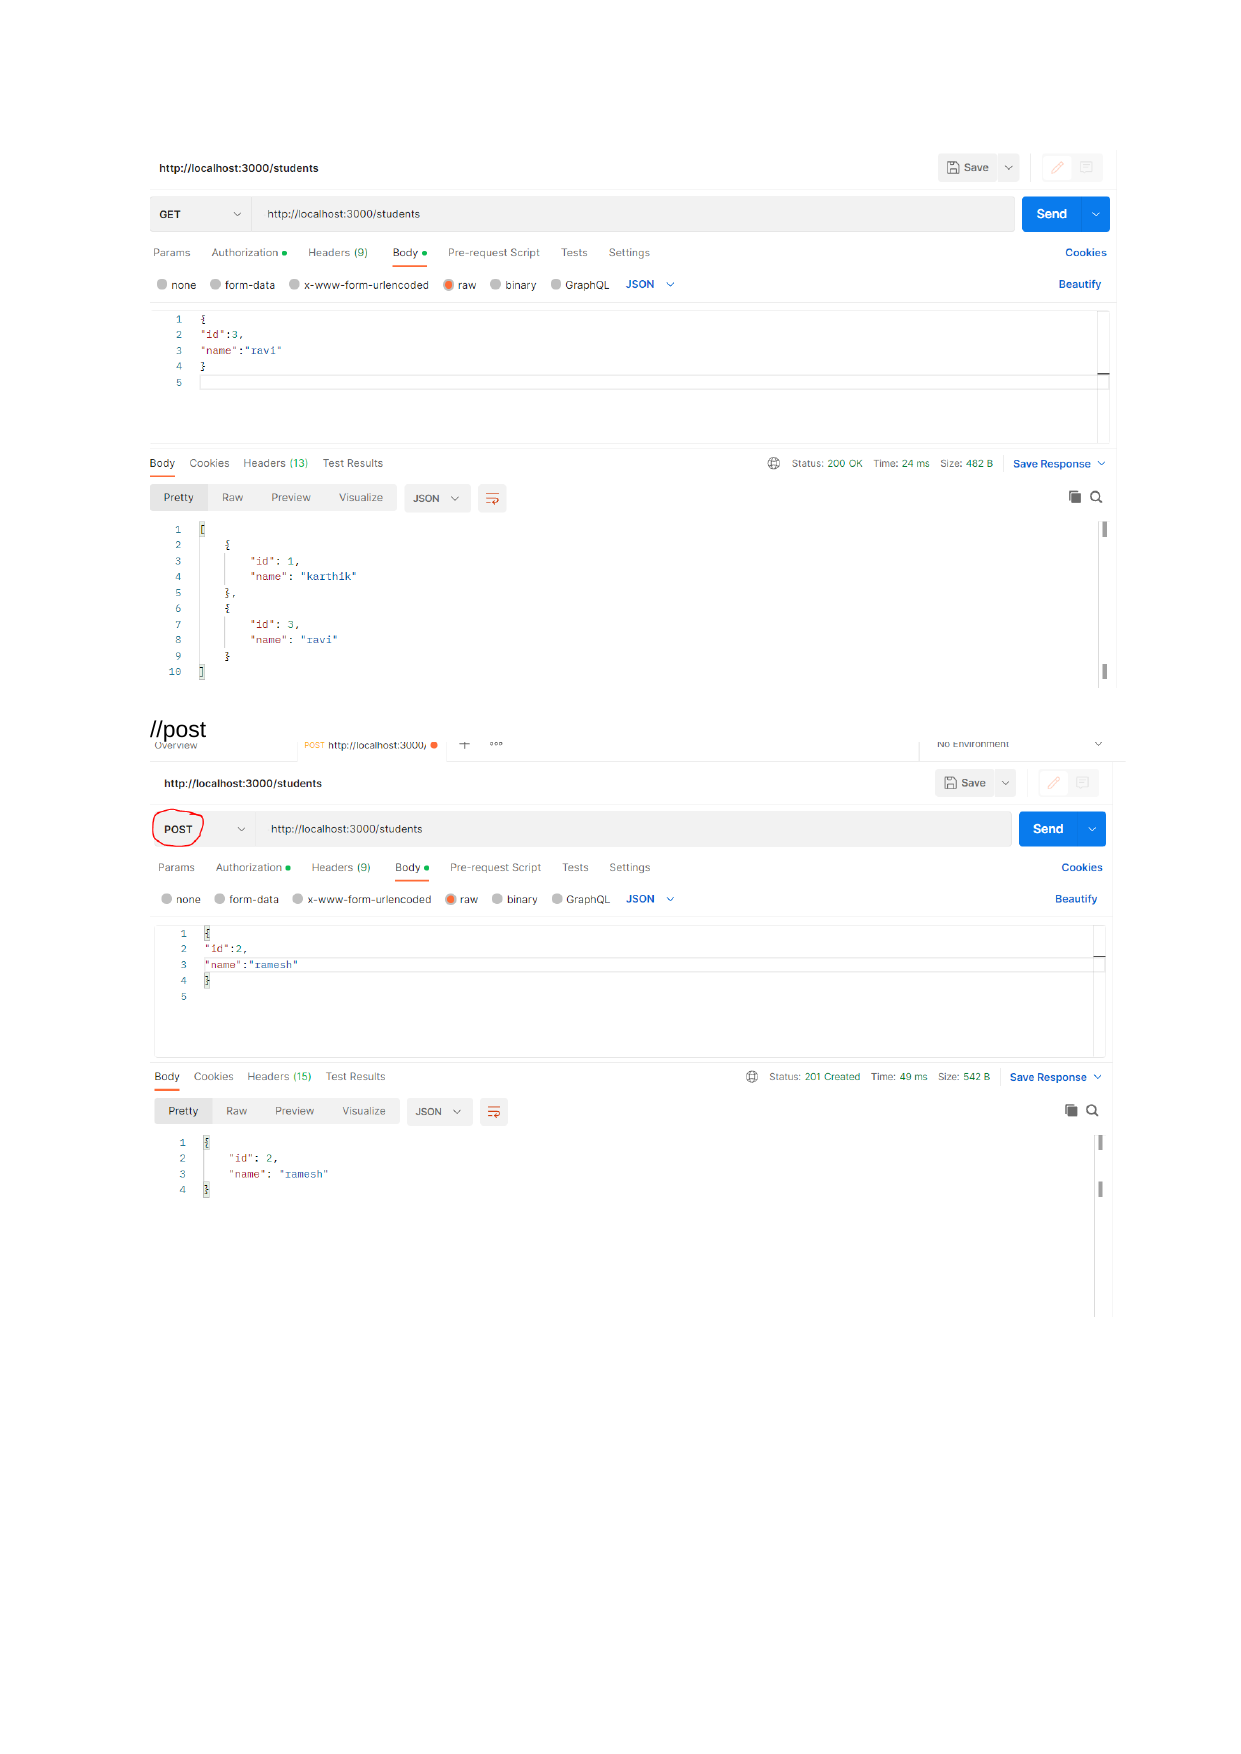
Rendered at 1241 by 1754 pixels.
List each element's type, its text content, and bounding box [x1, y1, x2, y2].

text //post [150, 716, 1090, 742]
picture [150, 150, 1126, 688]
picture [150, 742, 1126, 1317]
